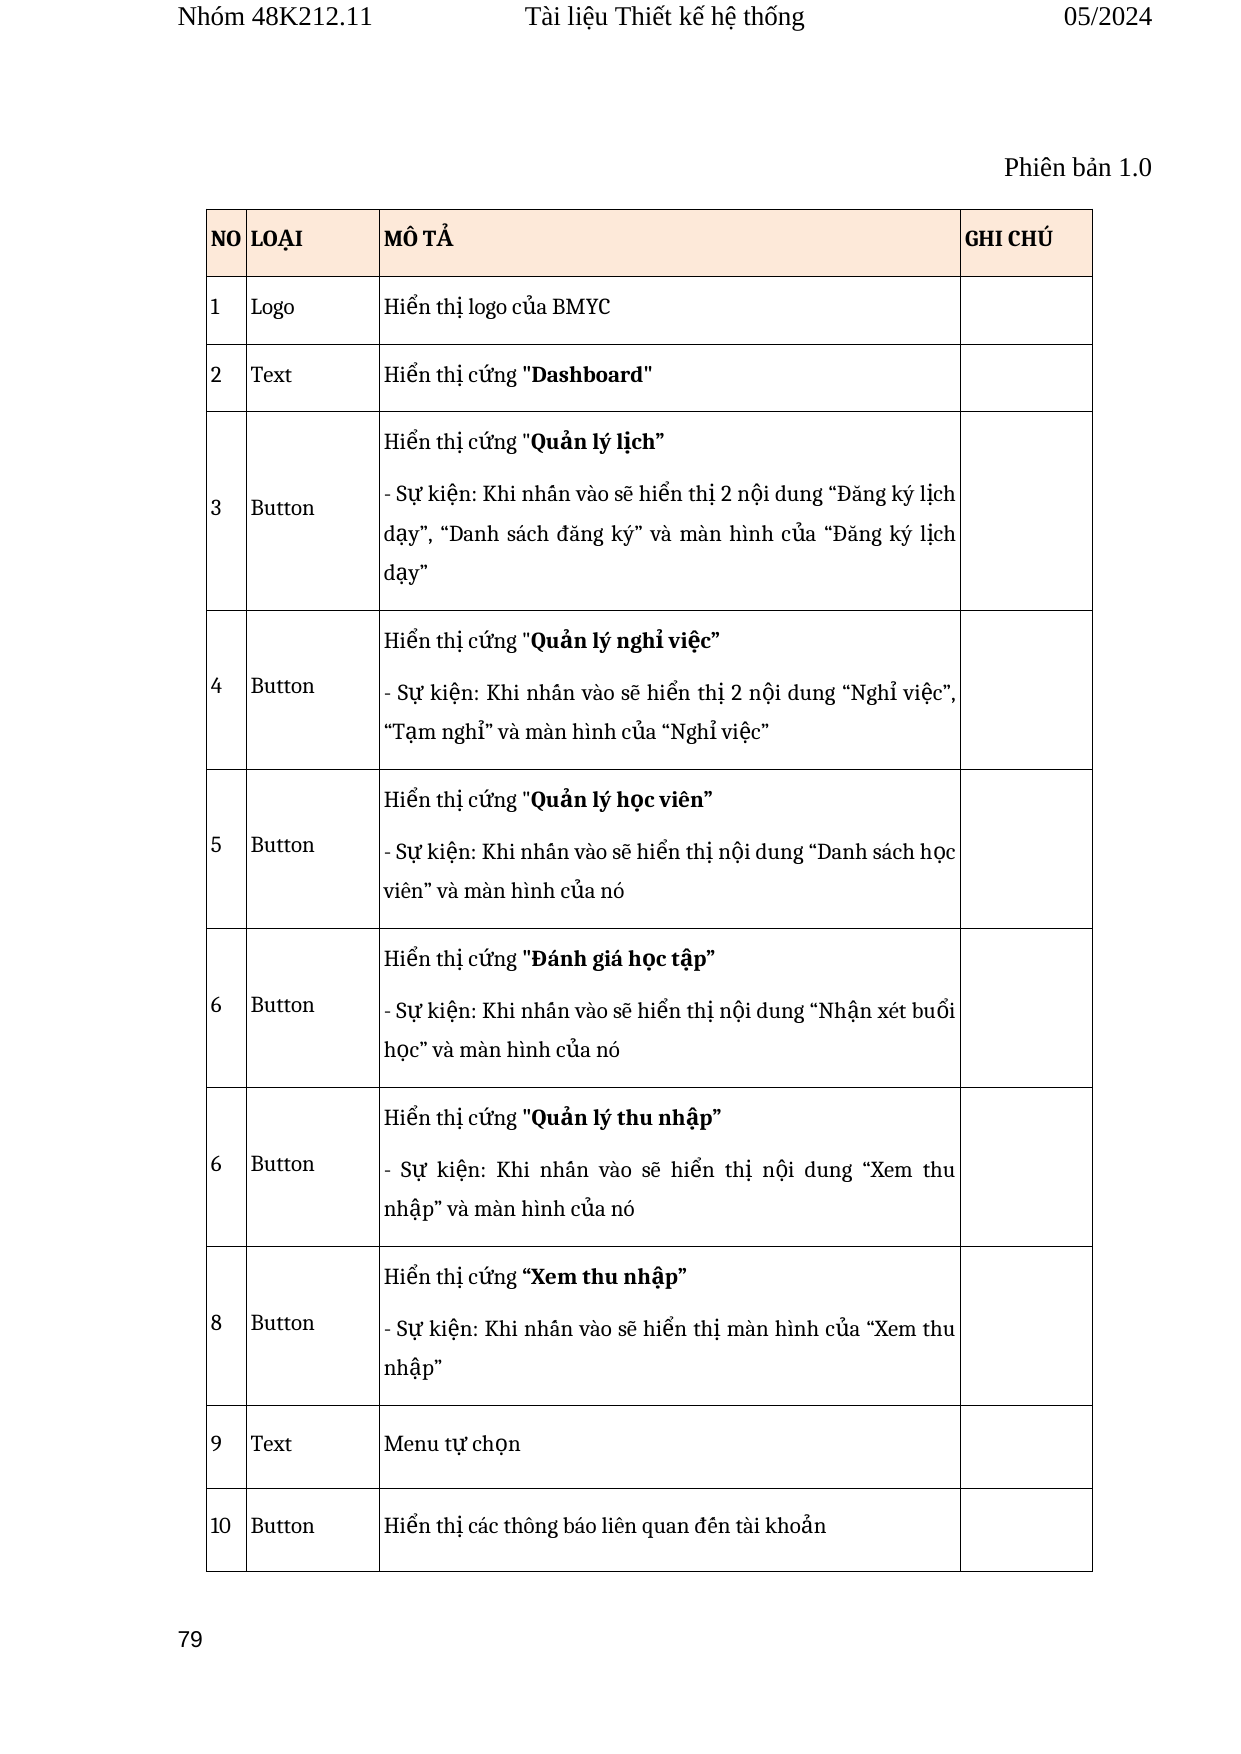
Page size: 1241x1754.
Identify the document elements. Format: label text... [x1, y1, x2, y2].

table_cell 8 [207, 1247, 246, 1405]
table_cell [961, 1088, 1092, 1246]
table_cell Button [247, 1489, 379, 1571]
table_cell Hiển thị cứng "Quản lý nghỉ việc” - Sự kiện: Khi nhấn vào sẽ hiển thị 2 nội dung “Nghỉ việc”, “Tạm nghỉ” và màn hình của “Nghỉ việc” [380, 611, 960, 769]
table_cell Hiển thị cứng "Quản lý thu nhập” - Sự kiện: Khi nhấn vào sẽ hiển thị nội dung “Xem thu nhập” và màn hình của nó [380, 1088, 960, 1246]
table_cell 4 [207, 611, 246, 769]
table_cell 9 [207, 1406, 246, 1488]
table_cell Text [247, 345, 379, 411]
table_cell Button [247, 1247, 379, 1405]
table_cell 1 [207, 277, 246, 344]
table_cell 3 [207, 412, 246, 610]
table_cell [961, 1247, 1092, 1405]
table_cell Button [247, 412, 379, 610]
table_cell Hiển thị cứng "Đánh giá học tập” - Sự kiện: Khi nhấn vào sẽ hiển thị nội dung “Nhận xét buổi học” và màn hình của nó [380, 929, 960, 1087]
table_cell Hiển thị các thông báo liên quan đến tài khoản [380, 1489, 960, 1571]
table_header LOẠI [247, 210, 379, 276]
table_cell [961, 277, 1092, 344]
table_cell [961, 1489, 1092, 1571]
table_cell 5 [207, 770, 246, 928]
table_header GHI CHÚ [961, 210, 1092, 276]
table_cell Hiển thị cứng “Xem thu nhập” - Sự kiện: Khi nhấn vào sẽ hiển thị màn hình của “Xem thu nhập” [380, 1247, 960, 1405]
table_cell Hiển thị logo của BMYC [380, 277, 960, 344]
table_cell [961, 770, 1092, 928]
table_cell [961, 412, 1092, 610]
table_header NO [207, 210, 246, 276]
table_cell Hiển thị cứng "Dashboard" [380, 345, 960, 411]
table_cell 10 [207, 1489, 246, 1571]
table_cell Menu tự chọn [380, 1406, 960, 1488]
table_cell 6 [207, 1088, 246, 1246]
table_cell [961, 611, 1092, 769]
table_cell [961, 929, 1092, 1087]
table_cell Button [247, 770, 379, 928]
table_cell Button [247, 1088, 379, 1246]
table_cell Hiển thị cứng "Quản lý học viên” - Sự kiện: Khi nhấn vào sẽ hiển thị nội dung “Danh sách học viên” và màn hình của nó [380, 770, 960, 928]
table_cell 6 [207, 929, 246, 1087]
table_cell Button [247, 929, 379, 1087]
table_cell [961, 345, 1092, 411]
table_cell 2 [207, 345, 246, 411]
table_cell Button [247, 611, 379, 769]
table_cell Hiển thị cứng "Quản lý lịch” - Sự kiện: Khi nhấn vào sẽ hiển thị 2 nội dung “Đăng ký lịch dạy”, “Danh sách đăng ký” và màn hình của “Đăng ký lịch dạy” [380, 412, 960, 610]
table_cell Logo [247, 277, 379, 344]
table_cell Text [247, 1406, 379, 1488]
table_header MÔ TẢ [380, 210, 960, 276]
table_cell [961, 1406, 1092, 1488]
